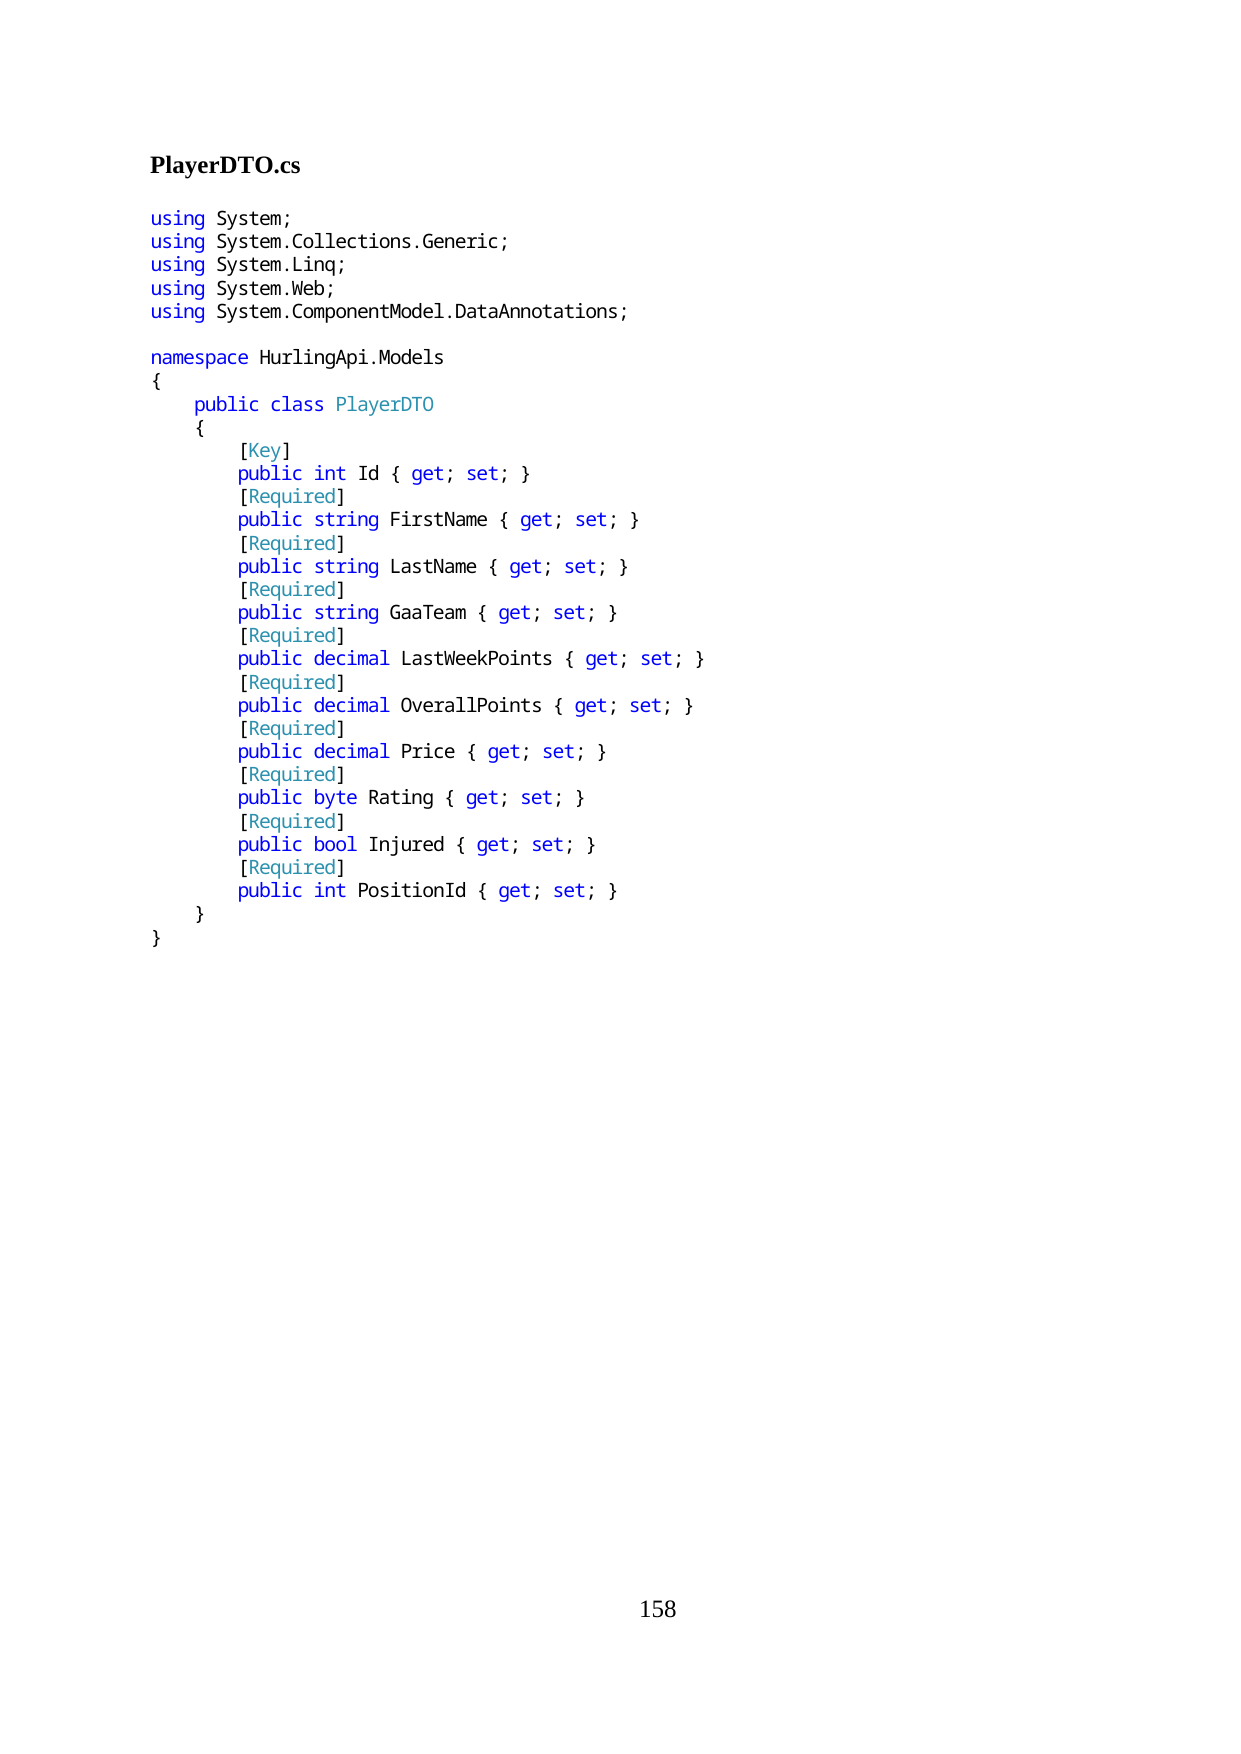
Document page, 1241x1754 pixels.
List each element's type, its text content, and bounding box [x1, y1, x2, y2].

subtitle PlayerDTO.cs [150, 150, 1090, 179]
